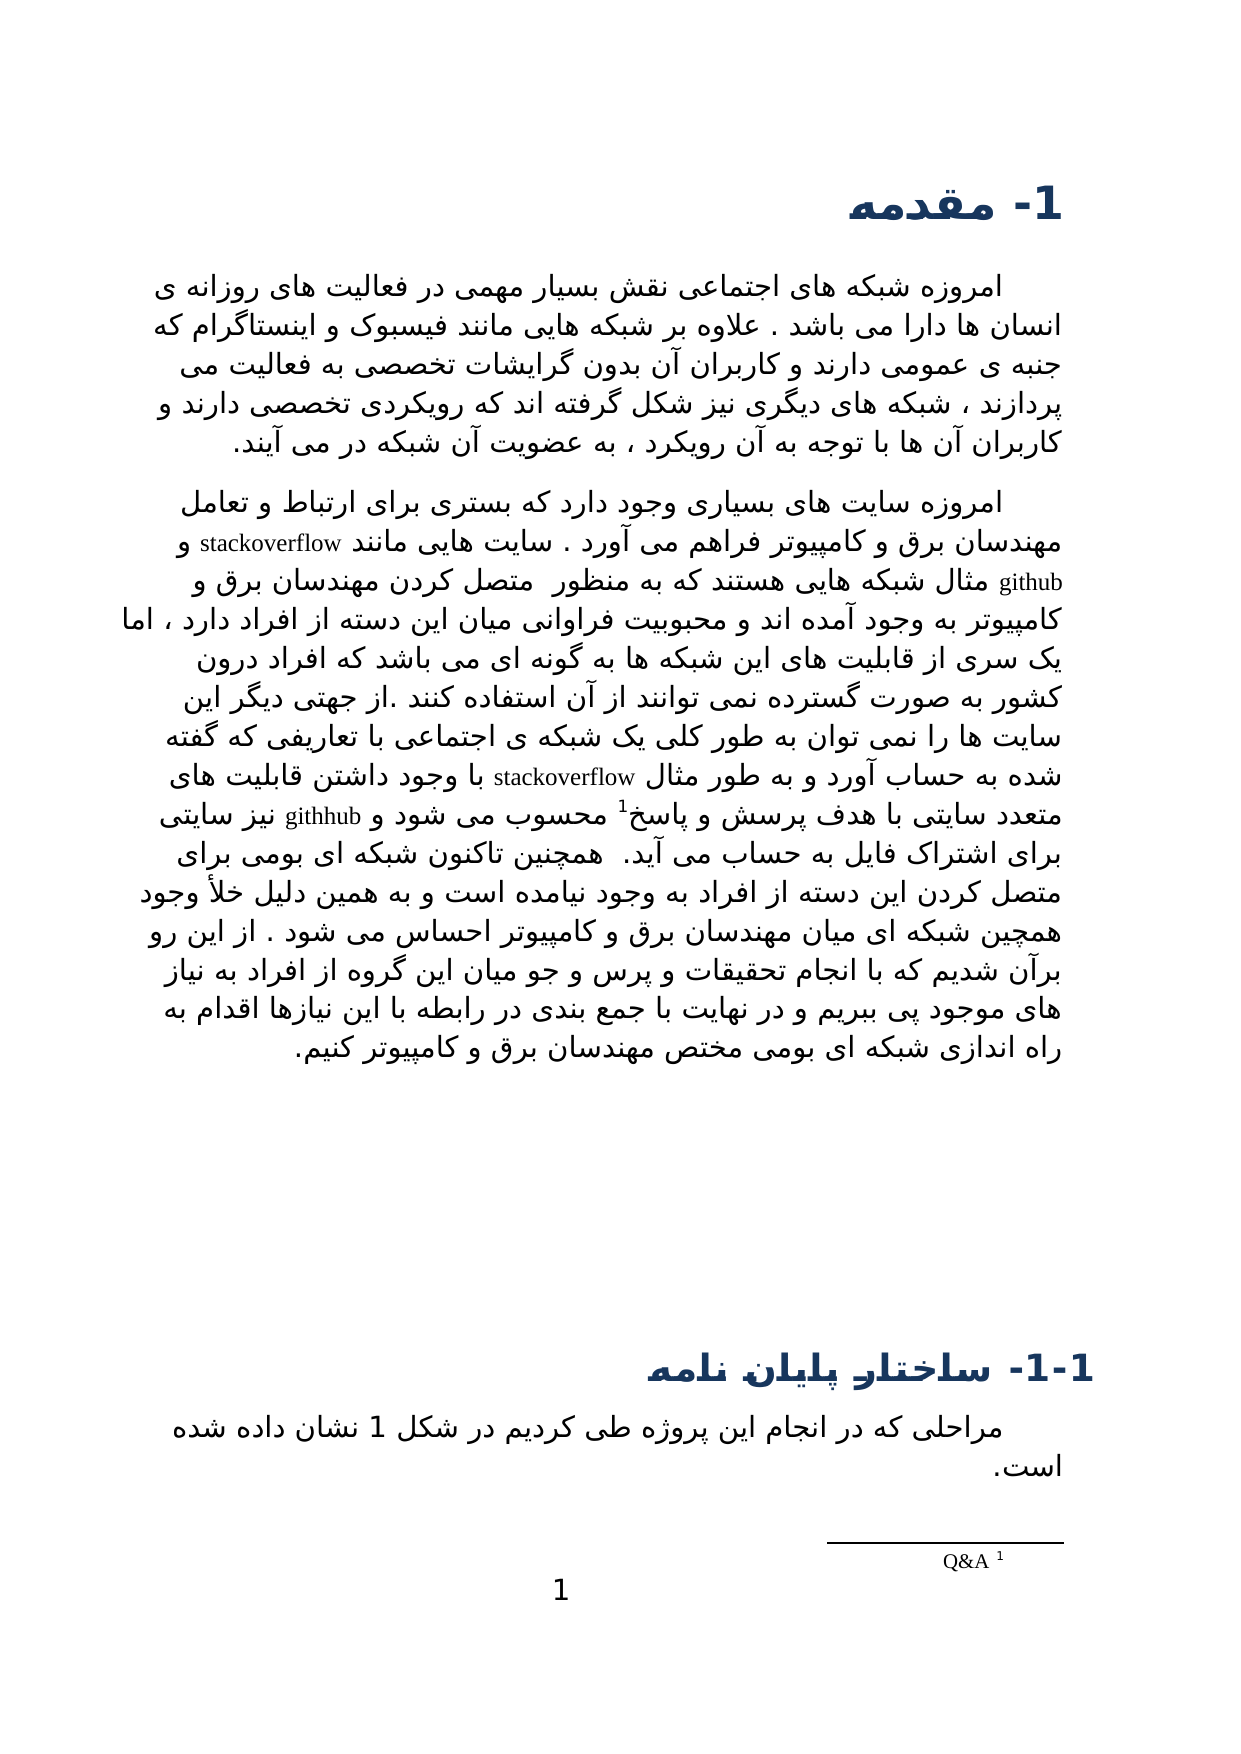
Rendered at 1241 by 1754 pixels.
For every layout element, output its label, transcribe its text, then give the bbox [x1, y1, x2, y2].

subtitle مقدمه [118, 177, 1033, 231]
subtitle ساختار پایان نامه [118, 1346, 1026, 1390]
text امروزه سایت های بسیاری وجود دارد که بستری برای ارتباط و تعامل مهندسان برق و کامپیوتر فراهم می آورد . سایت هایی مانند stackoverflow و github مثال شبکه هایی هستند که به منظور متصل کردن مهندسان برق و کامپیوتر به وجود آمده اند و محبوبیت فراوانی میان این دسته از افراد دارد ، اما یک سری از قابلیت های این شبکه ها به گونه ای می باشد که افراد درون کشور به صورت گسترده نمی توانند از آن استفاده کنند .از جهتی دیگر این سایت ها را نمی توان به طور کلی یک شبکه ی اجتماعی با تعاریفی که گفته شده به حساب آورد و به طور مثال stackoverflow با وجود داشتن قابلیت های متعدد سایتی با هدف پرسش و پاسخ محسوب می شود و githhub نیز سایتی برای اشتراک فایل به حساب می آید. همچنین تاکنون شبکه ای بومی برای متصل کردن این دسته از افراد به وجود نیامده است و به همین دلیل خلأ وجود همچین شبکه ای میان مهندسان برق و کامپیوتر احساس می شود . از این رو برآن شدیم که با انجام تحقیقات و پرس و جو میان این گروه از افراد به نیاز های موجود پی ببریم و در نهایت با جمع بندی در رابطه با این نیازها اقدام به راه اندازی شبکه ای بومی مختص مهندسان برق و کامپیوتر کنیم. [118, 485, 1063, 1065]
text امروزه شبکه های اجتماعی نقش بسیار مهمی در فعالیت های روزانه ی انسان ها دارا می باشد . علاوه بر شبکه هایی مانند فیسبوک و اینستاگرام که جنبه ی عمومی دارند و کاربران آن بدون گرایشات تخصصی به فعالیت می پردازند ، شبکه های دیگری نیز شکل گرفته اند که رویکردی تخصصی دارند و کاربران آن ها با توجه به آن رویکرد ، به عضویت آن شبکه در می آیند. [118, 270, 1063, 459]
text مراحلی که در انجام این پروژه طی کردیم در شکل 1 نشان داده شده است. [118, 1411, 1063, 1484]
